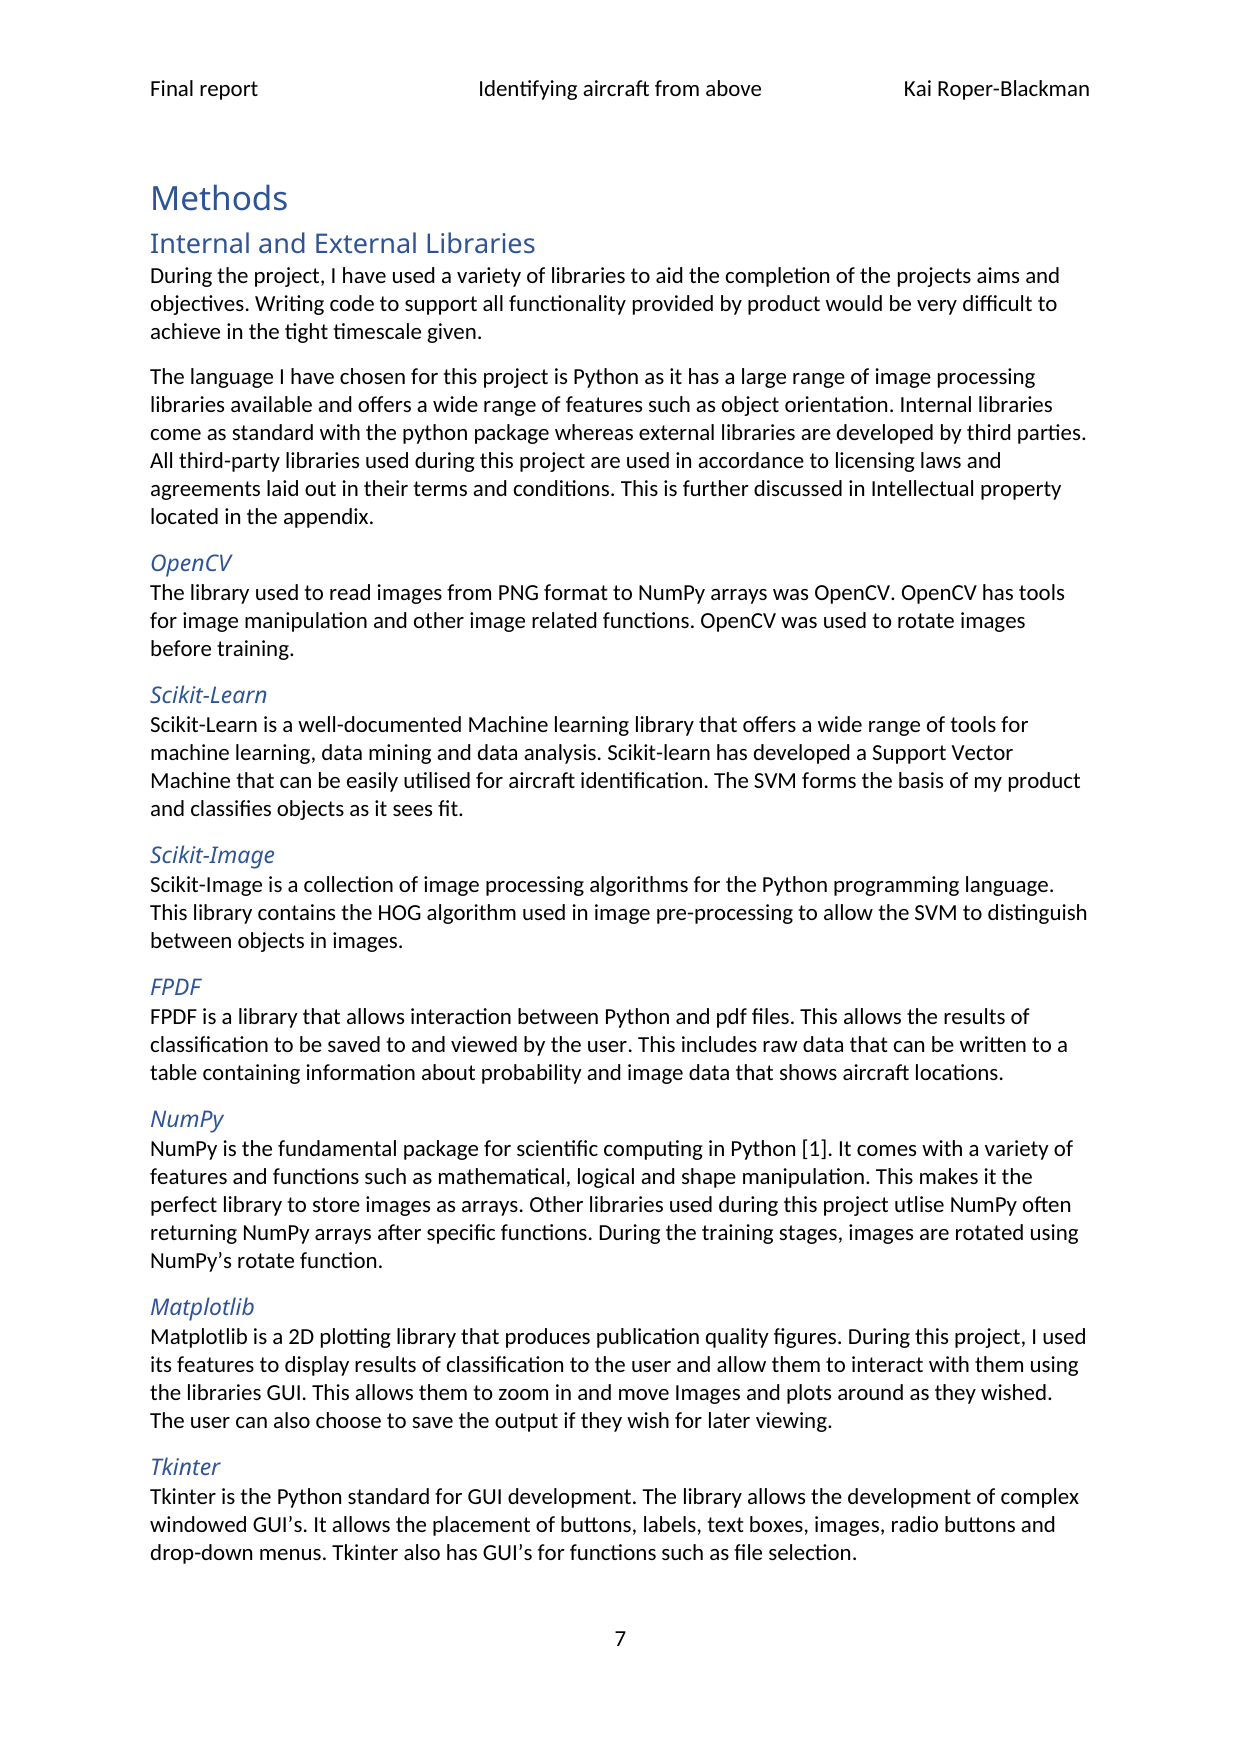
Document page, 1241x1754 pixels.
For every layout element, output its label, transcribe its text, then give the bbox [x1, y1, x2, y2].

text NumPy is the fundamental package for scientific computing in Python [1]. It comes with a variety of features and functions such as mathematical, logical and shape manipulation. This makes it the perfect library to store images as arrays. Other libraries used during this project utlise NumPy often returning NumPy arrays after specific functions. During the training stages, images are rotated using NumPy’s rotate function. [384, 1134, 1090, 1274]
subtitle Scikit-Learn [150, 679, 1090, 710]
text FPDF is a library that allows interaction between Python and pdf files. This allows the results of classification to be saved to and viewed by the user. This includes raw data that can be written to a table containing information about probability and image data that shows aircraft locations. [150, 1002, 1090, 1086]
text During the project, I have used a variety of libraries to aid the completion of the projects aims and objectives. Writing code to support all functionality provided by product would be very difficult to achieve in the tight timescale given. [150, 261, 1090, 346]
text Scikit-Image is a collection of image processing algorithms for the Python programming language. This library contains the HOG algorithm used in image pre-processing to allow the SVM to distinguish between objects in images. [150, 870, 1090, 954]
text The language I have chosen for this project is Python as it has a large range of image processing libraries available and offers a wide range of features such as object orientation. Internal libraries come as standard with the python package whereas external libraries are developed by third parties. All third-party libraries used during this project are used in accordance to licensing laws and agreements laid out in their terms and conditions. This is further discussed in Intellectual property located in the appendix. [150, 362, 1090, 530]
subtitle Methods [150, 175, 1090, 220]
subtitle NumPy [150, 1103, 1090, 1134]
subtitle Internal and External Libraries [150, 224, 1090, 261]
subtitle Scikit-Image [150, 839, 1090, 870]
text Scikit-Learn is a well-documented Machine learning library that offers a wide range of tools for machine learning, data mining and data analysis. Scikit-learn has developed a Support Vector Machine that can be easily utilised for aircraft identification. The SVM forms the basis of my product and classifies objects as it sees fit. [150, 710, 1090, 822]
text Tkinter is the Python standard for GUI development. The library allows the development of complex windowed GUI’s. It allows the placement of buttons, labels, text boxes, images, radio buttons and drop-down menus. Tkinter also has GUI’s for functions such as file selection. [150, 1482, 1090, 1566]
subtitle Matplotlib [150, 1291, 1090, 1322]
text The library used to read images from PNG format to NumPy arrays was OpenCV. OpenCV has tools for image manipulation and other image related functions. OpenCV was used to rotate images before training. [150, 578, 1090, 662]
text Matplotlib is a 2D plotting library that produces publication quality figures. During this project, I used its features to display results of classification to the user and allow them to interact with them using the libraries GUI. This allows them to zoom in and move Images and plots around as they wished. The user can also choose to save the output if they wish for later viewing. [150, 1322, 1090, 1434]
subtitle FPDF [150, 971, 1090, 1002]
subtitle Tkinter [150, 1451, 1090, 1482]
subtitle OpenCV [150, 547, 1090, 578]
